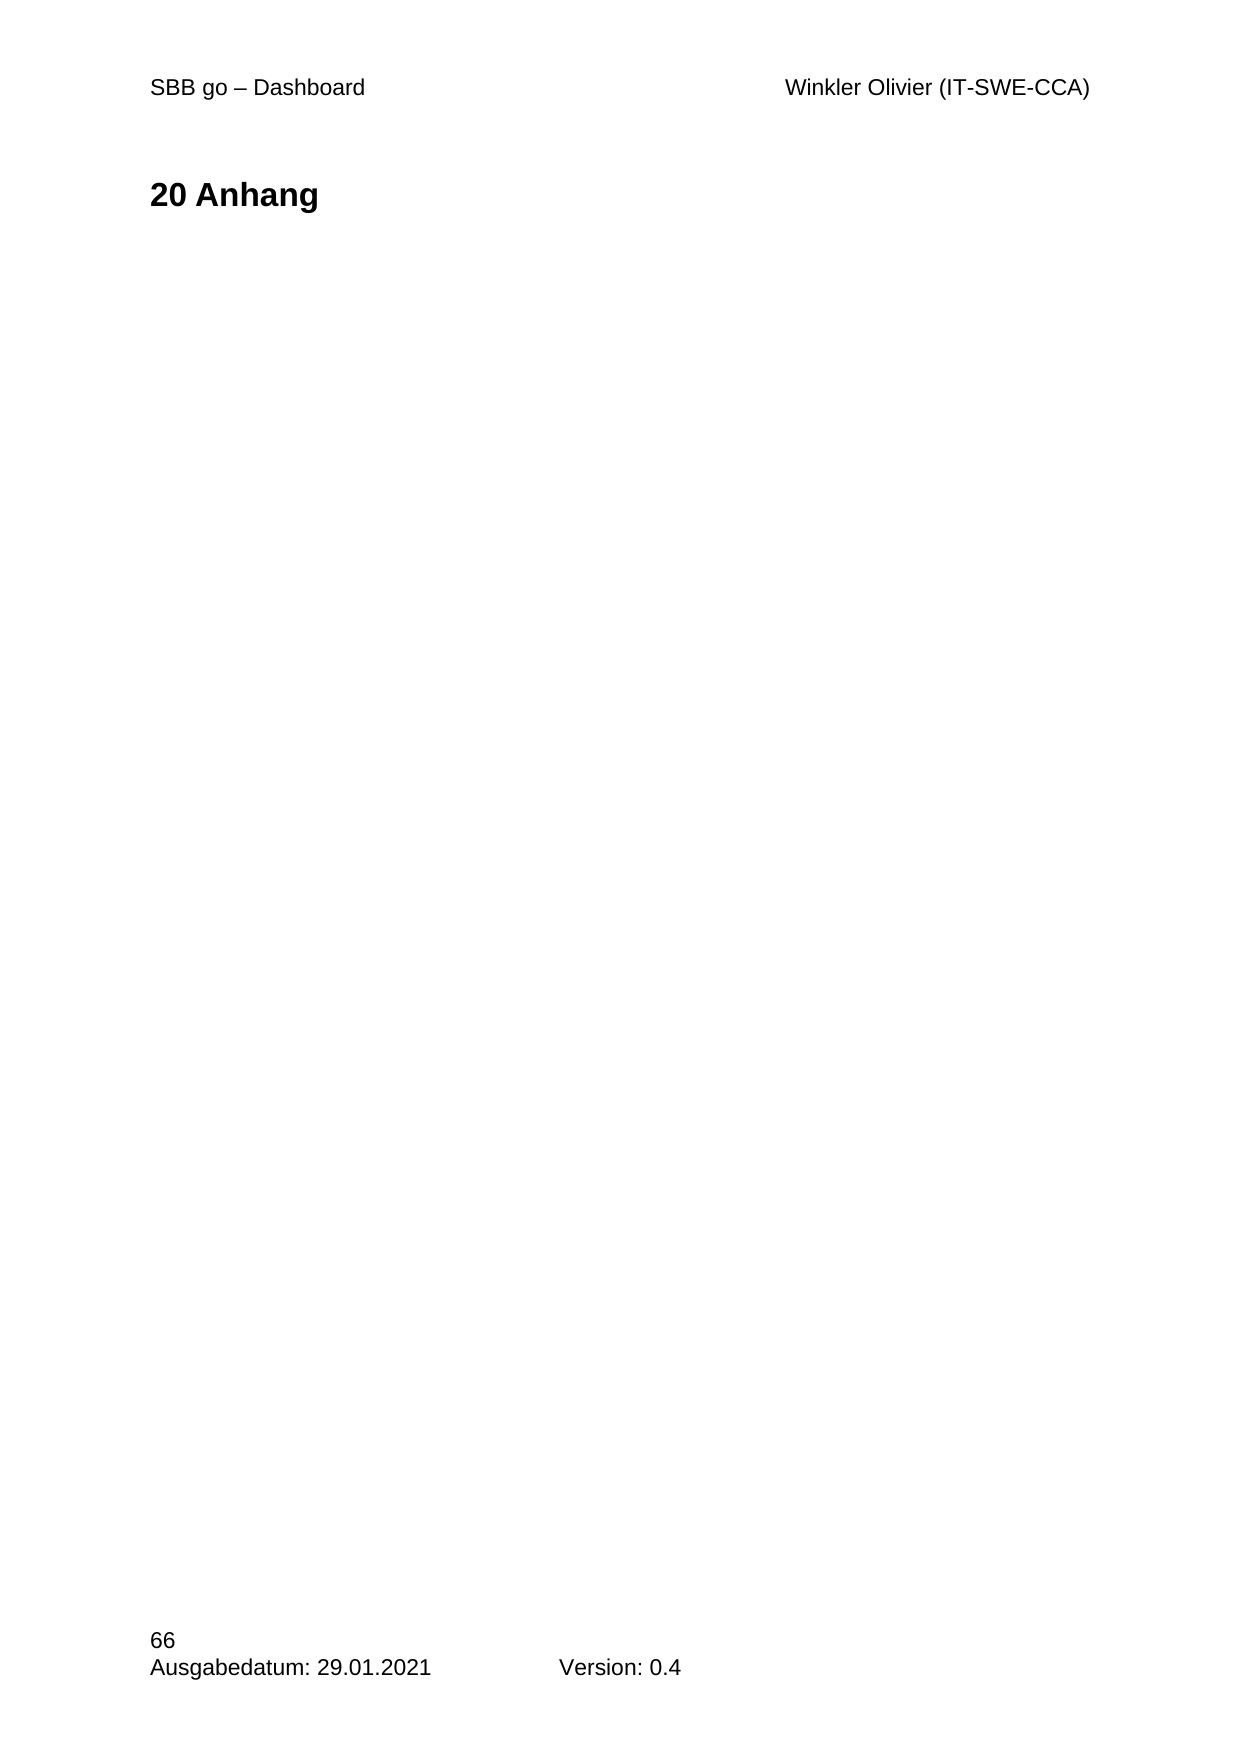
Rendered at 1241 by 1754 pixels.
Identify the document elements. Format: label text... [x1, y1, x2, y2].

subtitle Anhang [150, 175, 1090, 213]
